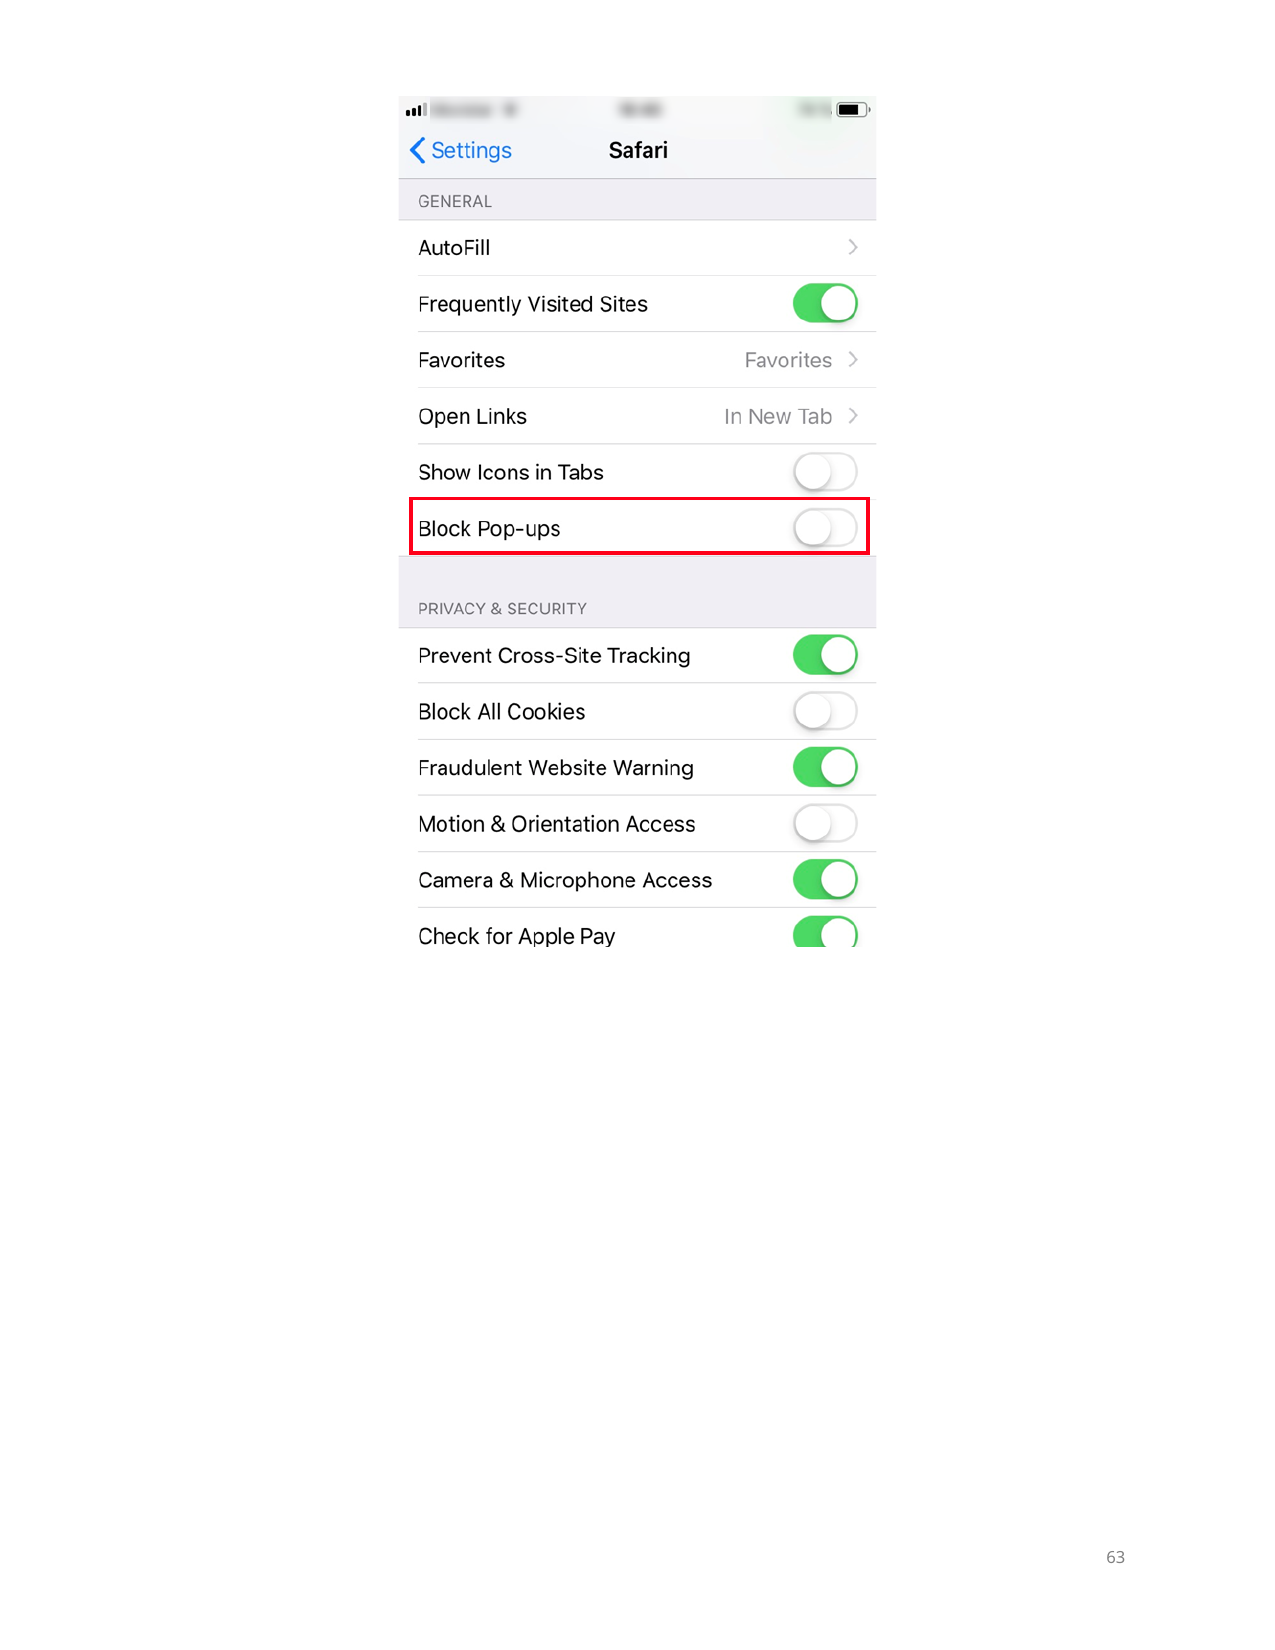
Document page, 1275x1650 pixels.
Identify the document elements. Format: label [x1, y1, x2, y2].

picture [398, 96, 877, 947]
